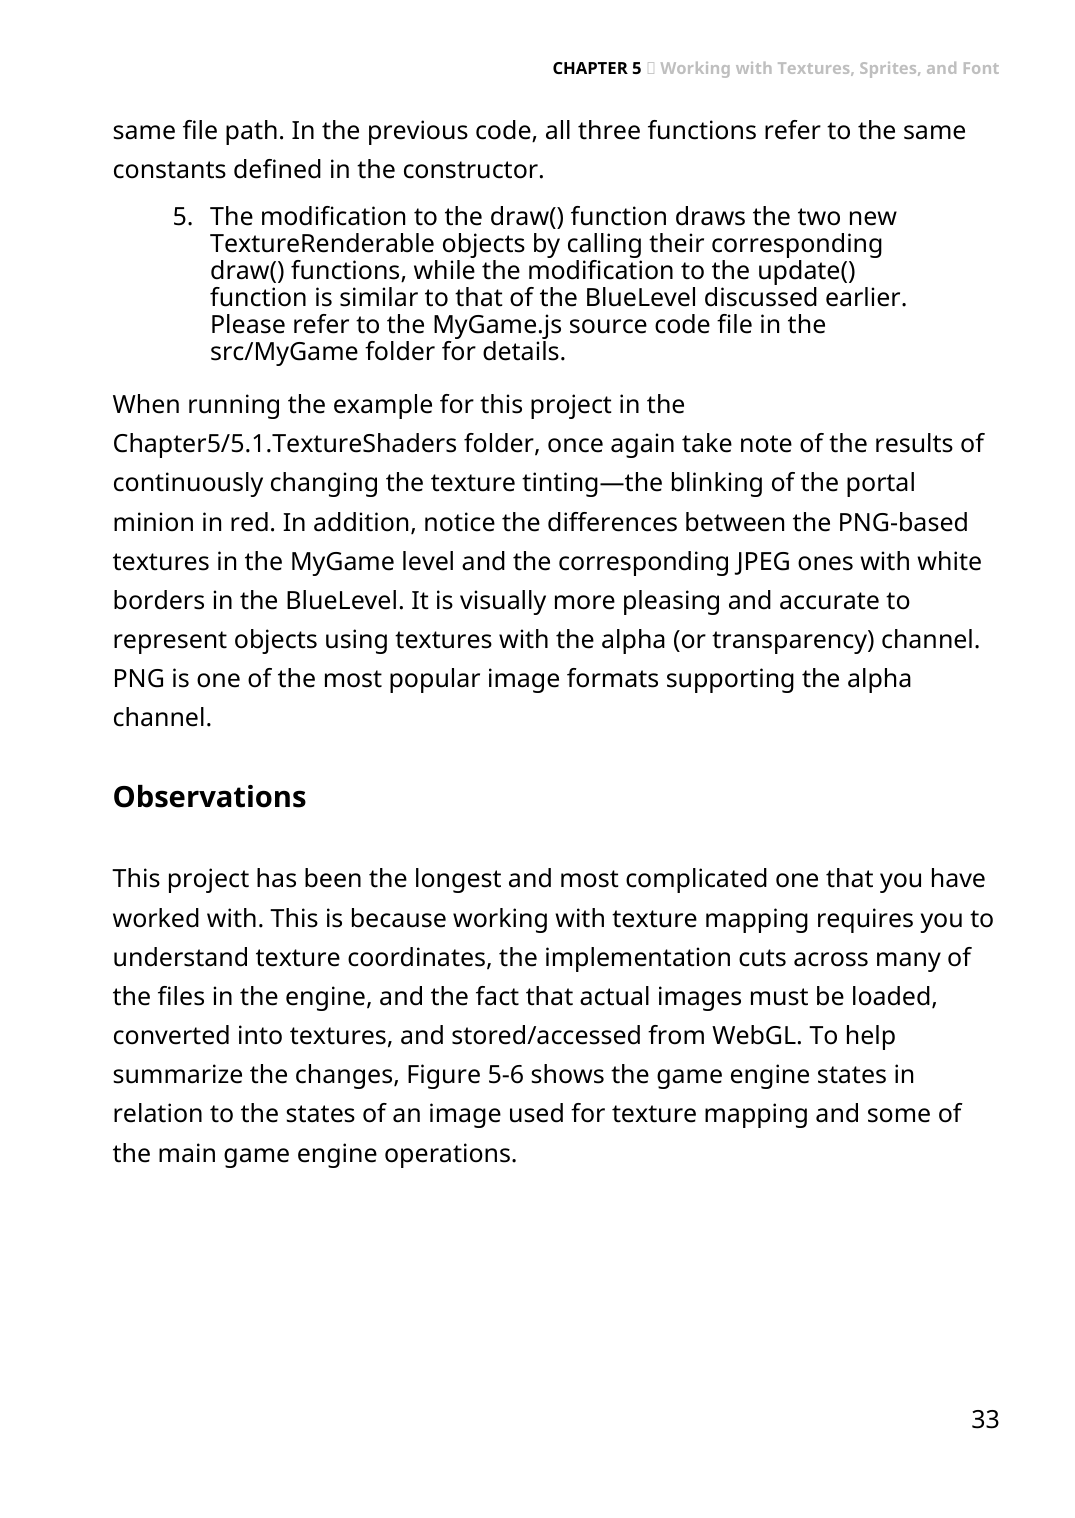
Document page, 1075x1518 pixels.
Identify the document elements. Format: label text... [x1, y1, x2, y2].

text When running the example for this project in the Chapter5/5.1.TextureShaders folder, once again take note of the results of continuously changing the texture tinting—the blinking of the portal minion in red. In addition, notice the differences between the PNG-based textures in the MyGame level and the corresponding JPEG ones with white borders in the BlueLevel. It is visually more pleasing and accurate to represent objects using textures with the alpha (or transparency) channel. PNG is one of the most popular image formats supporting the alpha channel. [112, 387, 1000, 734]
subtitle Observations [112, 777, 1000, 816]
text This project has been the longest and most complicated one that you have worked with. This is because working with texture mapping requires you to understand texture coordinates, the implementation cuts across many of the files in the engine, and the fact that actual images must be loaded, converted into textures, and stored/accessed from WebGL. To help summarize the changes, Figure 5-6 shows the game engine states in relation to the states of an image used for texture mapping and some of the main game engine operations. [112, 861, 1000, 1169]
list The modification to the draw() function draws the two new TextureRenderable objects by calling their corresponding draw() functions, while the modification to the update() function is similar to that of the BlueLevel discussed earlier. Please refer to the MyGame.js source code file in the src/MyGame folder for details. [172, 203, 910, 366]
